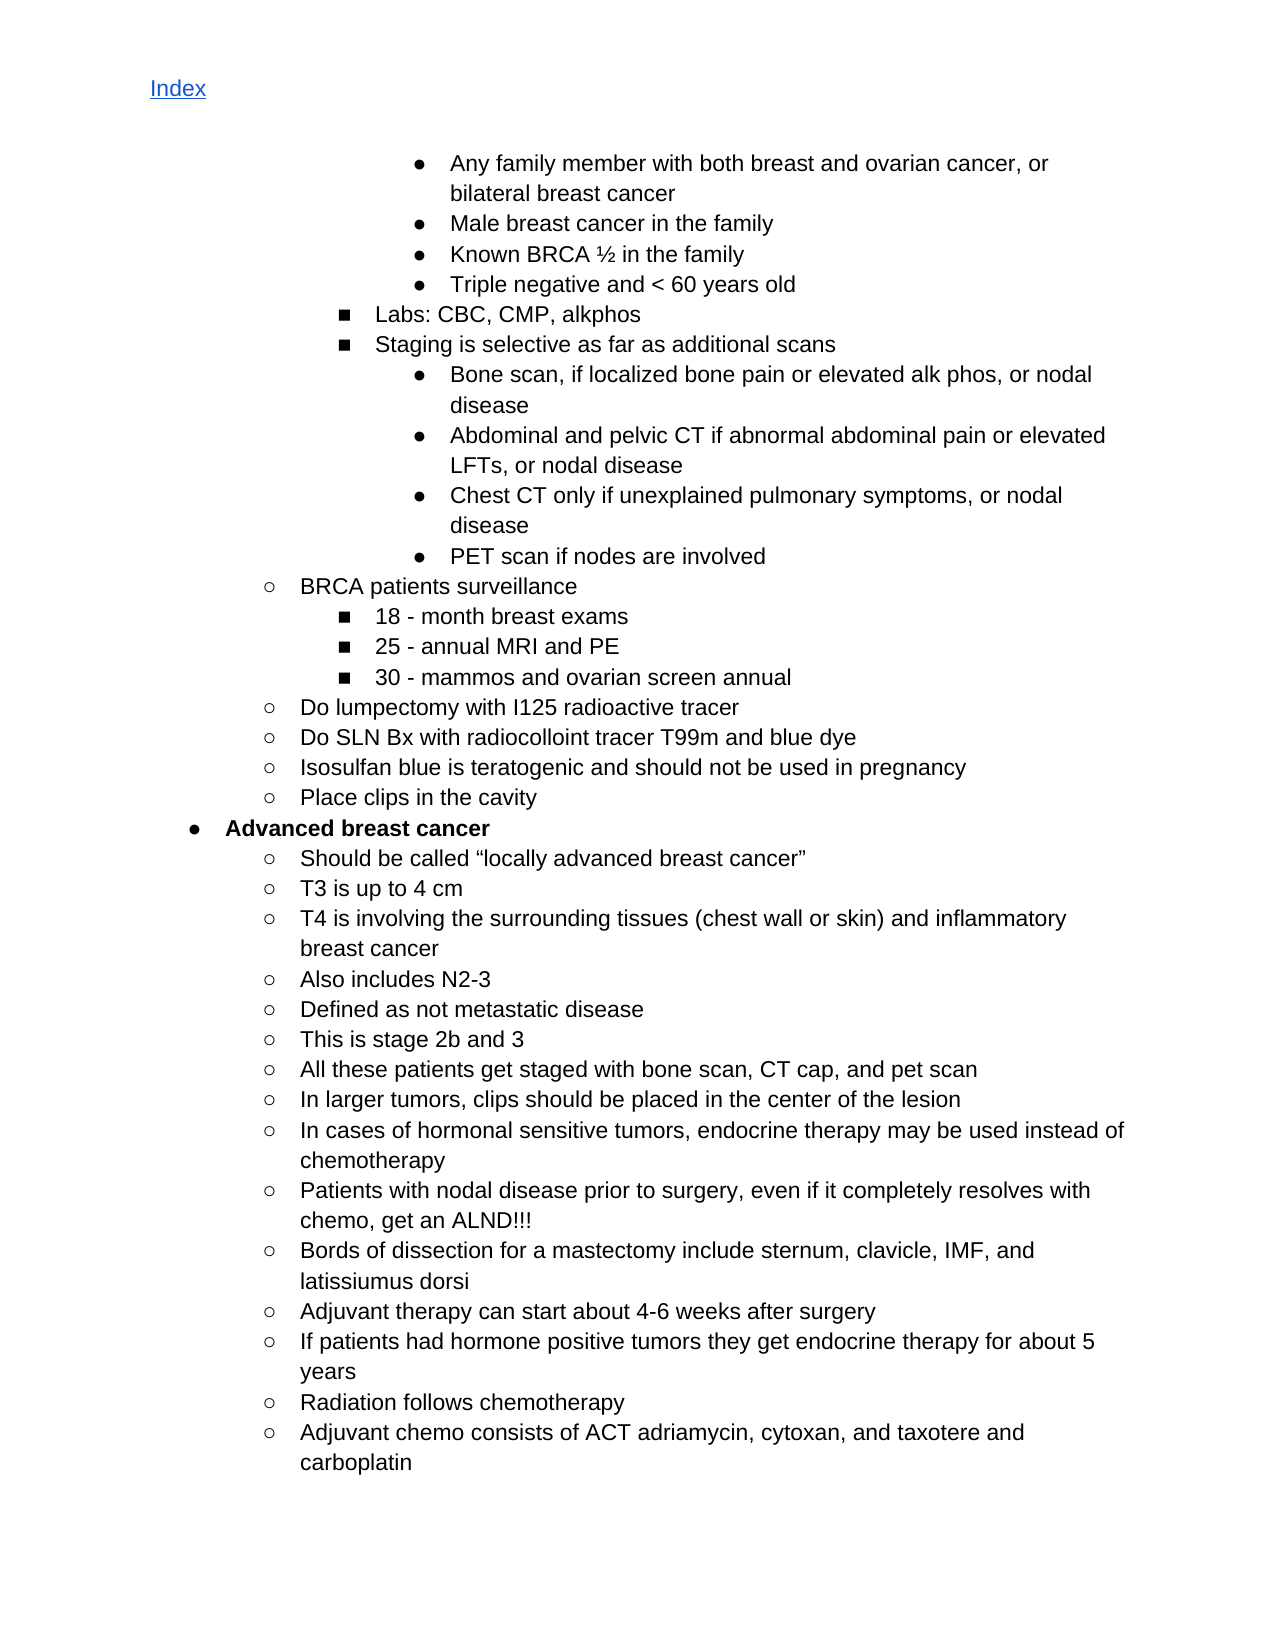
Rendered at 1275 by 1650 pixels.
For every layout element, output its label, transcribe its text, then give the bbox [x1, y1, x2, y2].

list Advanced breast cancer [187, 814, 1125, 841]
list In cases of hormonal sensitive tumors, endocrine therapy may be used instead of chemotherapy [262, 1117, 1125, 1173]
list Bords of dissection for a mastectomy include sternum, clavicle, IMF, and latissiumus dorsi [262, 1237, 1125, 1294]
list Radiation follows chemotherapy [262, 1388, 1125, 1415]
list Known BRCA ½ in the family [412, 241, 1125, 267]
list T3 is up to 4 cm [262, 875, 1125, 901]
list Place clips in the cavity [262, 784, 1125, 811]
list This is stage 2b and 3 [262, 1026, 1125, 1052]
list Should be called “locally advanced breast cancer” [262, 845, 1125, 871]
list Staging is selective as far as additional scans [337, 331, 1125, 358]
list Patients with nodal disease prior to surgery, even if it completely resolves with chemo, get an ALND!!! [262, 1177, 1125, 1234]
list If patients had hormone positive tumors they get endocrine therapy for about 5 years [262, 1328, 1125, 1385]
list T4 is involving the surrounding tissues (chest wall or skin) and inflammatory breast cancer [262, 905, 1125, 962]
list 18 - month breast exams [337, 603, 1125, 629]
list Bone scan, if localized bone pain or elevated alk phos, or nodal disease [412, 361, 1125, 418]
list All these patients get staged with bone scan, CT cap, and pet scan [262, 1056, 1125, 1083]
list Do lumpectomy with I125 radioactive tracer [262, 694, 1125, 720]
list Triple negative and < 60 years old [412, 271, 1125, 297]
list Male breast cancer in the family [412, 210, 1125, 237]
list Chest CT only if unexplained pulmonary symptoms, or nodal disease [412, 482, 1125, 539]
list Labs: CBC, CMP, alkphos [337, 301, 1125, 327]
list PET scan if nodes are involved [412, 543, 1125, 569]
list Isosulfan blue is teratogenic and should not be used in pregnancy [262, 754, 1125, 781]
list In larger tumors, clips should be placed in the center of the lesion [262, 1086, 1125, 1113]
list Do SLN Bx with radiocolloint tracer T99m and blue dye [262, 724, 1125, 750]
list Adjuvant therapy can start about 4-6 weeks after surgery [262, 1298, 1125, 1324]
list Any family member with both breast and ovarian cancer, or bilateral breast cancer [412, 150, 1125, 207]
list Also includes N2-3 [262, 966, 1125, 992]
list 25 - annual MRI and PE [337, 633, 1125, 660]
list Defined as not metastatic disease [262, 996, 1125, 1022]
list BRCA patients surveillance [262, 573, 1125, 599]
list 30 - mammos and ovarian screen annual [337, 663, 1125, 690]
list Adjuvant chemo consists of ACT adriamycin, cytoxan, and taxotere and carboplatin [262, 1419, 1125, 1475]
list Abdominal and pelvic CT if abnormal abdominal pain or elevated LFTs, or nodal disease [412, 422, 1125, 478]
